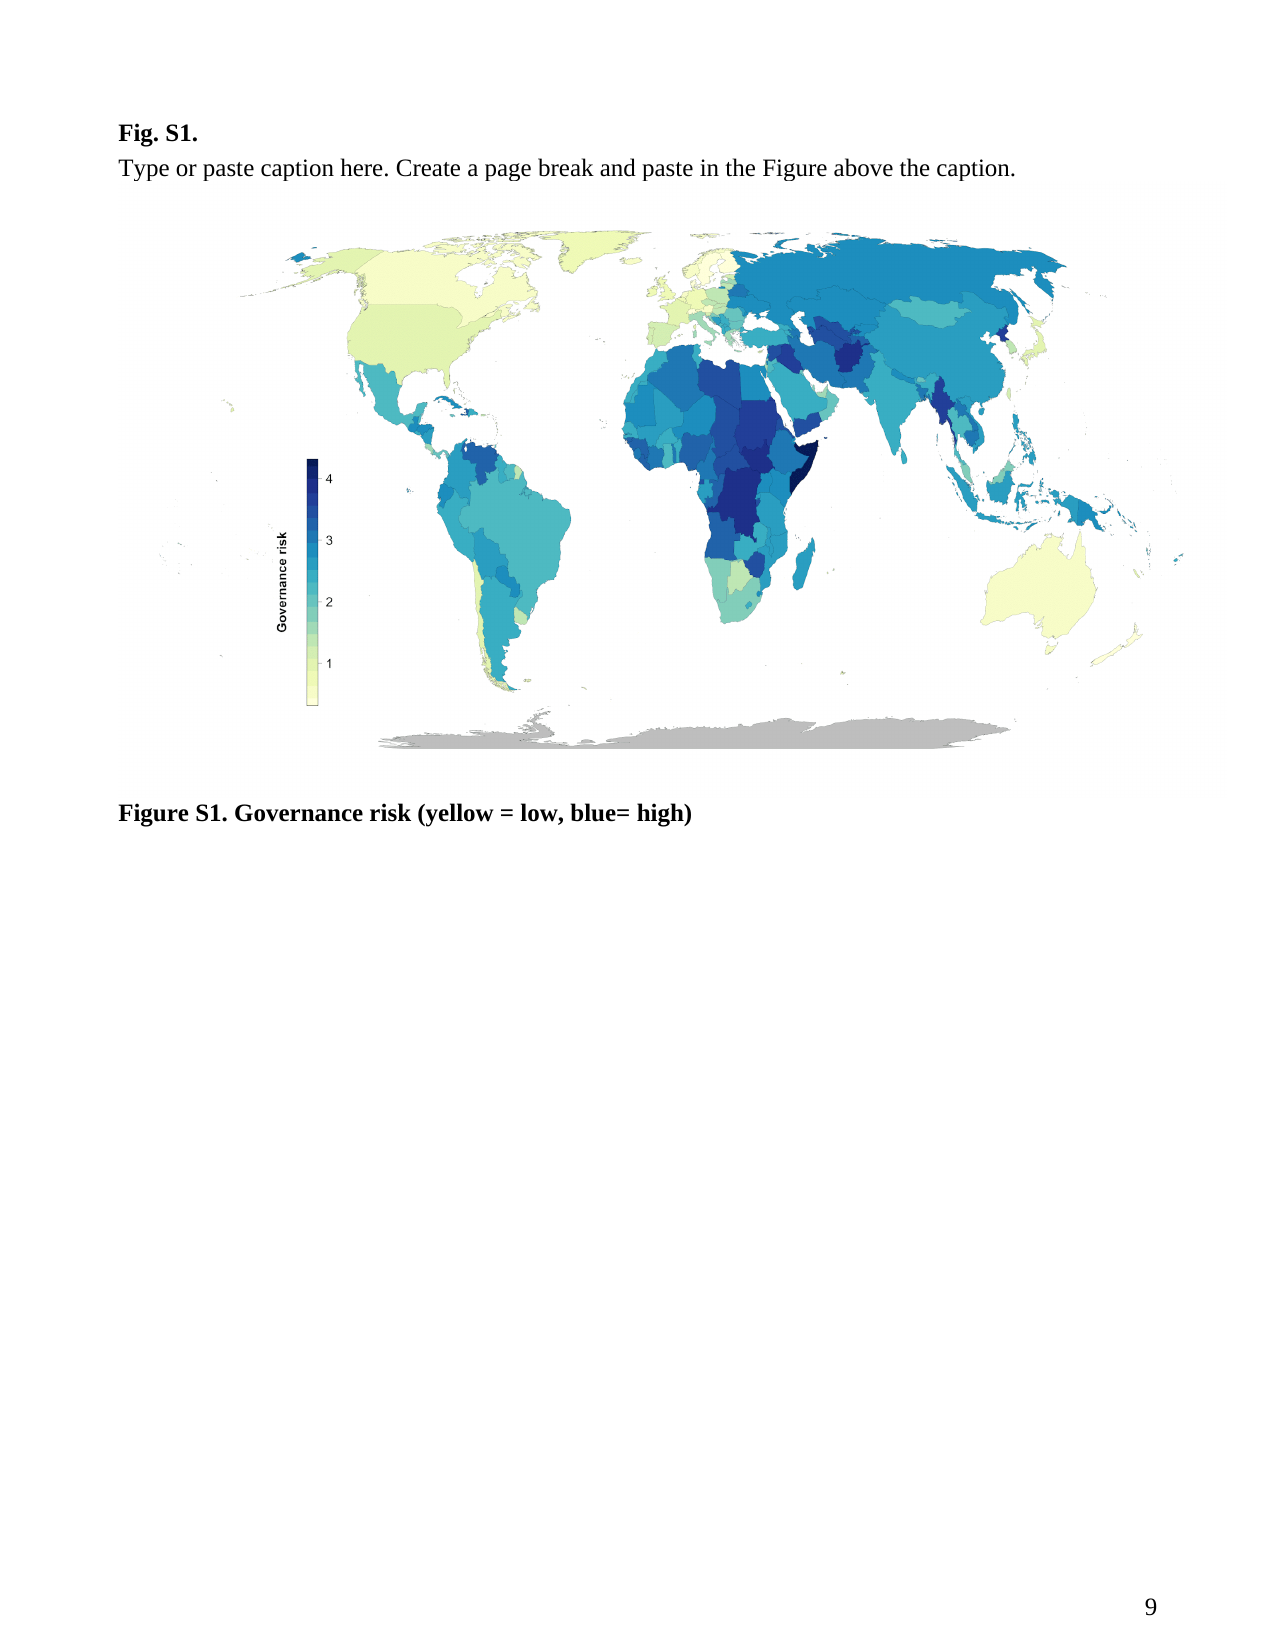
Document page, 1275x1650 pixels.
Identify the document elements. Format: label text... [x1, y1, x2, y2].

picture [118, 181, 1228, 798]
text Type or paste caption here. Create a page break and paste in the Figure above the caption. [118, 153, 1157, 181]
subtitle Fig. S1. [118, 118, 1157, 147]
text Figure S1. Governance risk (yellow = low, blue= high) [118, 798, 1157, 827]
